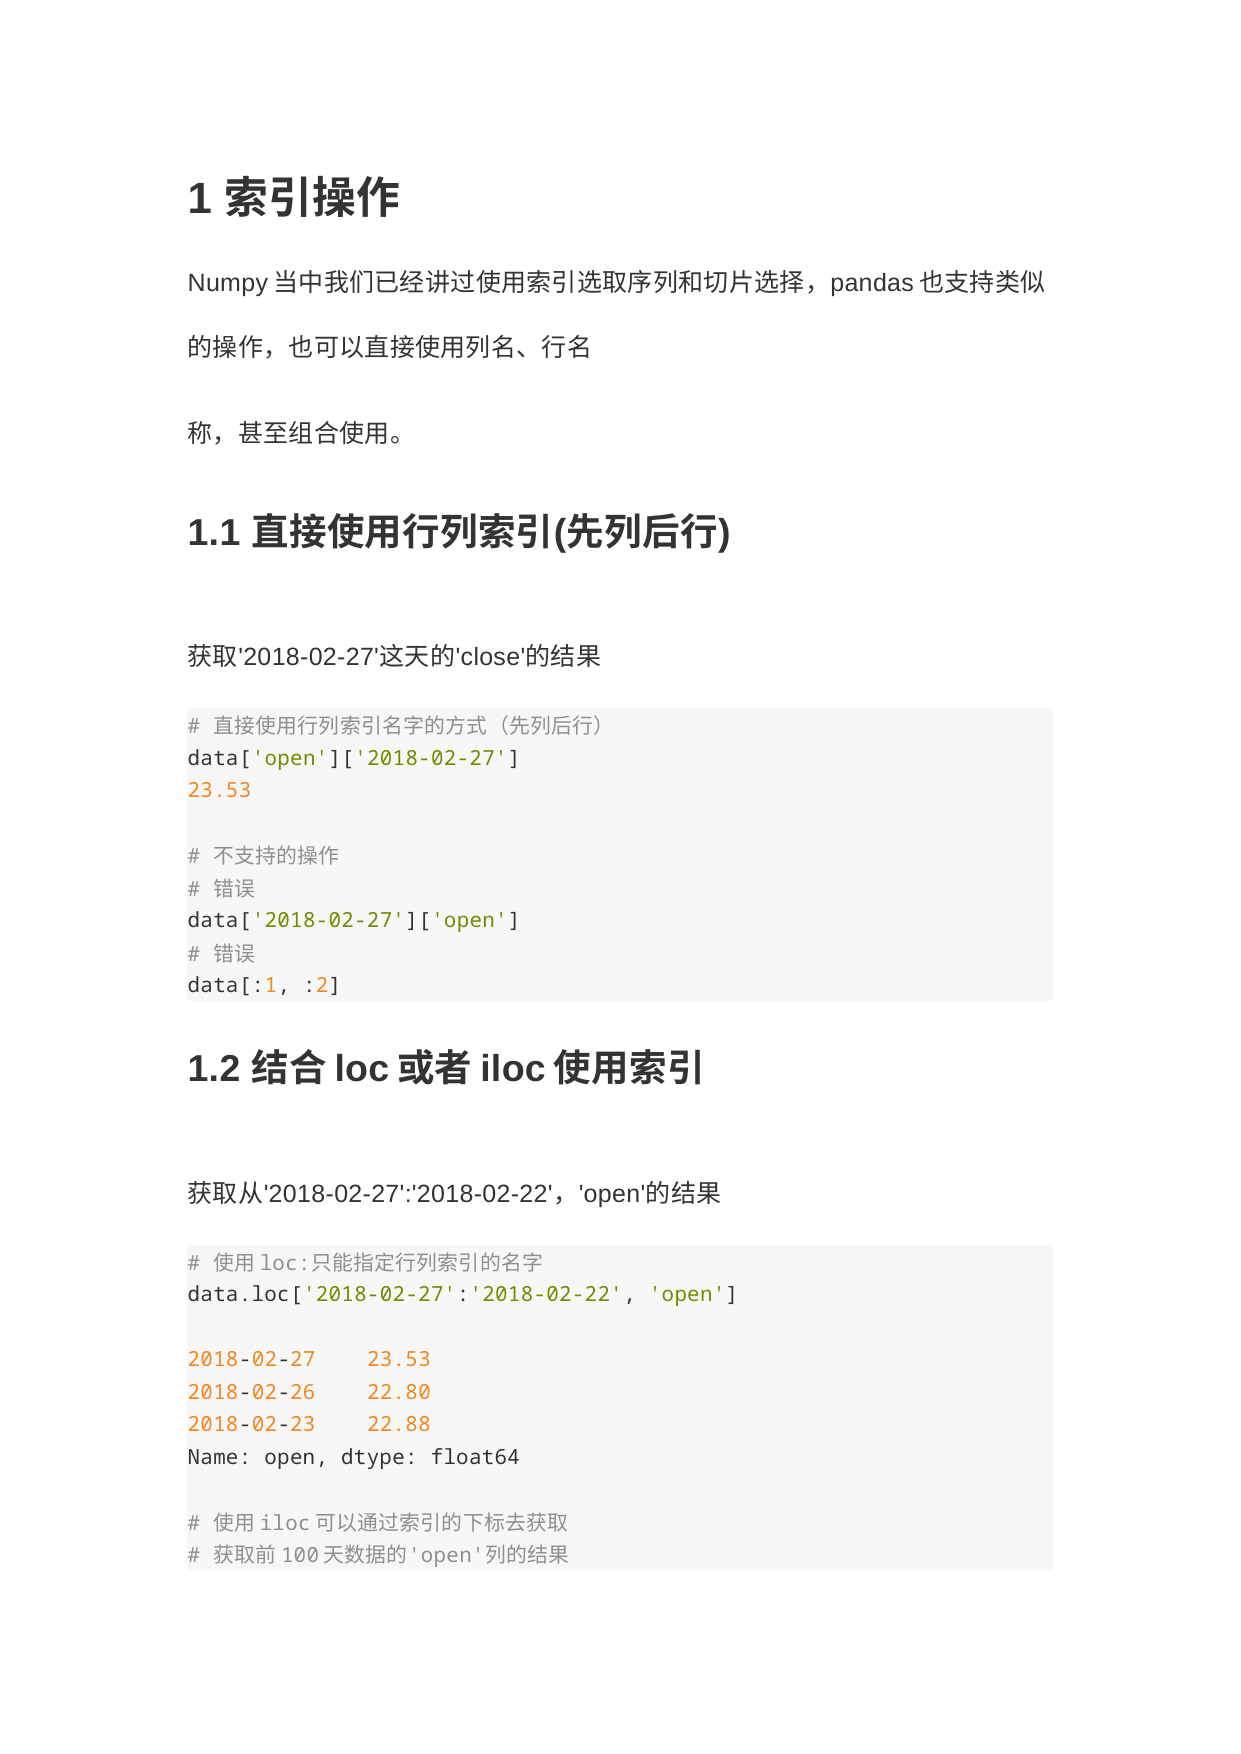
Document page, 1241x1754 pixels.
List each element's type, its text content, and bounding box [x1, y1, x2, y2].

text data[:1, :2] [187, 968, 1053, 1001]
text 23.53 [187, 773, 1053, 806]
text 获取从'2018-02-27':'2018-02-22'，'open'的结果 [187, 1159, 1053, 1224]
text Numpy当中我们已经讲过使用索引选取序列和切片选择，pandas也支持类似的操作，也可以直接使用列名、行名 [187, 248, 1053, 378]
subtitle 1.1 直接使用行列索引(先列后行) [187, 496, 1053, 561]
text 称，甚至组合使用。 [187, 399, 1053, 464]
text data['2018-02-27']['open'] [187, 903, 1053, 936]
subtitle 1 索引操作 [187, 162, 1053, 227]
text # 使用loc:只能指定行列索引的名字 [187, 1245, 1053, 1277]
text # 错误 [187, 871, 1053, 903]
subtitle 1.2 结合loc或者iloc使用索引 [187, 1033, 1053, 1098]
text 2018-02-27 23.53 [187, 1342, 1053, 1375]
text # 获取前100天数据的'open'列的结果 [187, 1537, 1053, 1570]
text 获取'2018-02-27'这天的'close'的结果 [187, 622, 1053, 687]
text 2018-02-23 22.88 [187, 1407, 1053, 1440]
text data['open']['2018-02-27'] [187, 741, 1053, 773]
text 2018-02-26 22.80 [187, 1375, 1053, 1407]
text # 不支持的操作 [187, 838, 1053, 871]
text # 直接使用行列索引名字的方式（先列后行） [187, 708, 1053, 741]
text data.loc['2018-02-27':'2018-02-22', 'open'] [187, 1277, 1053, 1310]
text # 使用iloc可以通过索引的下标去获取 [187, 1505, 1053, 1537]
text Name: open, dtype: float64 [187, 1440, 1053, 1472]
text # 错误 [187, 936, 1053, 968]
